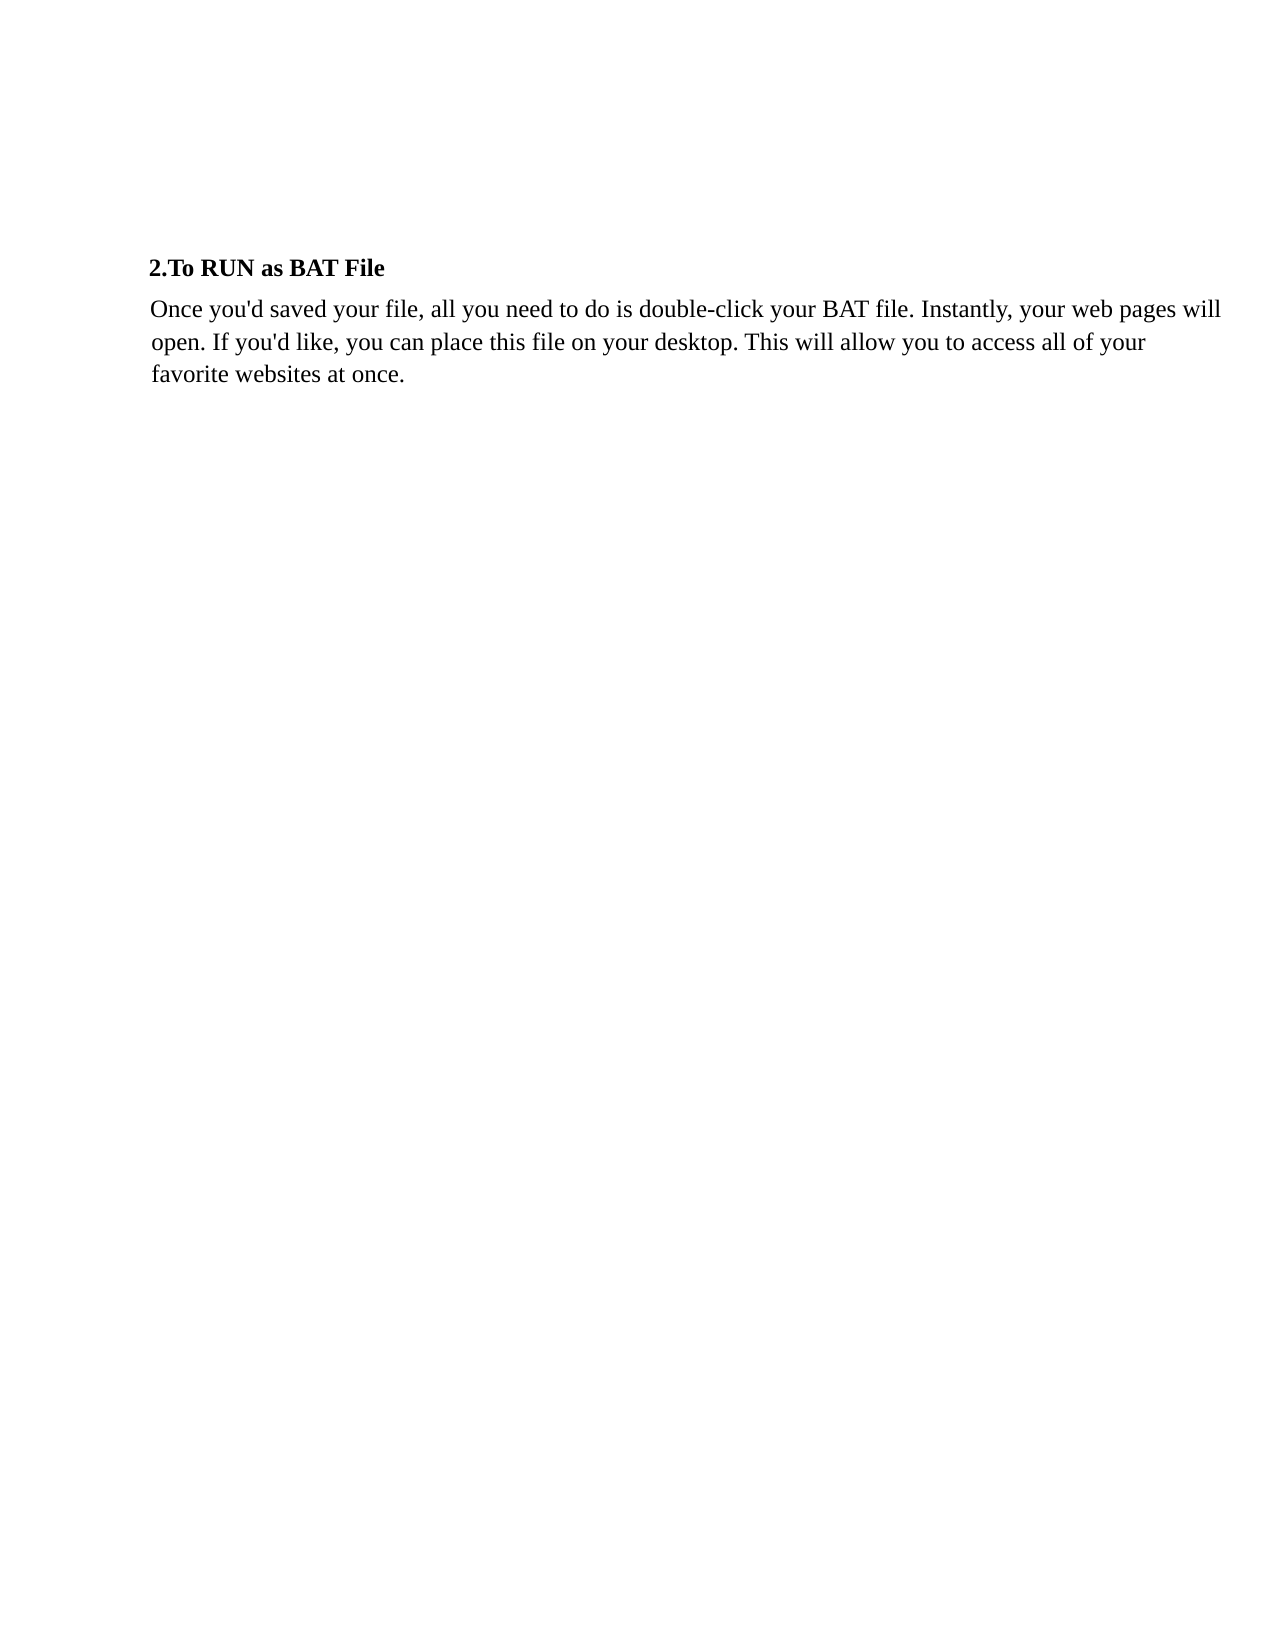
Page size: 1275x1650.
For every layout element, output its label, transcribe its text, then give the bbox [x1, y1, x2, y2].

text 2.To RUN as BAT File [148, 253, 1148, 282]
text Once you'd saved your file, all you need to do is double-click your BAT file. Instantly, your web pages will open. If you'd like, you can place this file on your desktop. This will allow you to access all of your favorite websites at once. [150, 294, 1229, 388]
